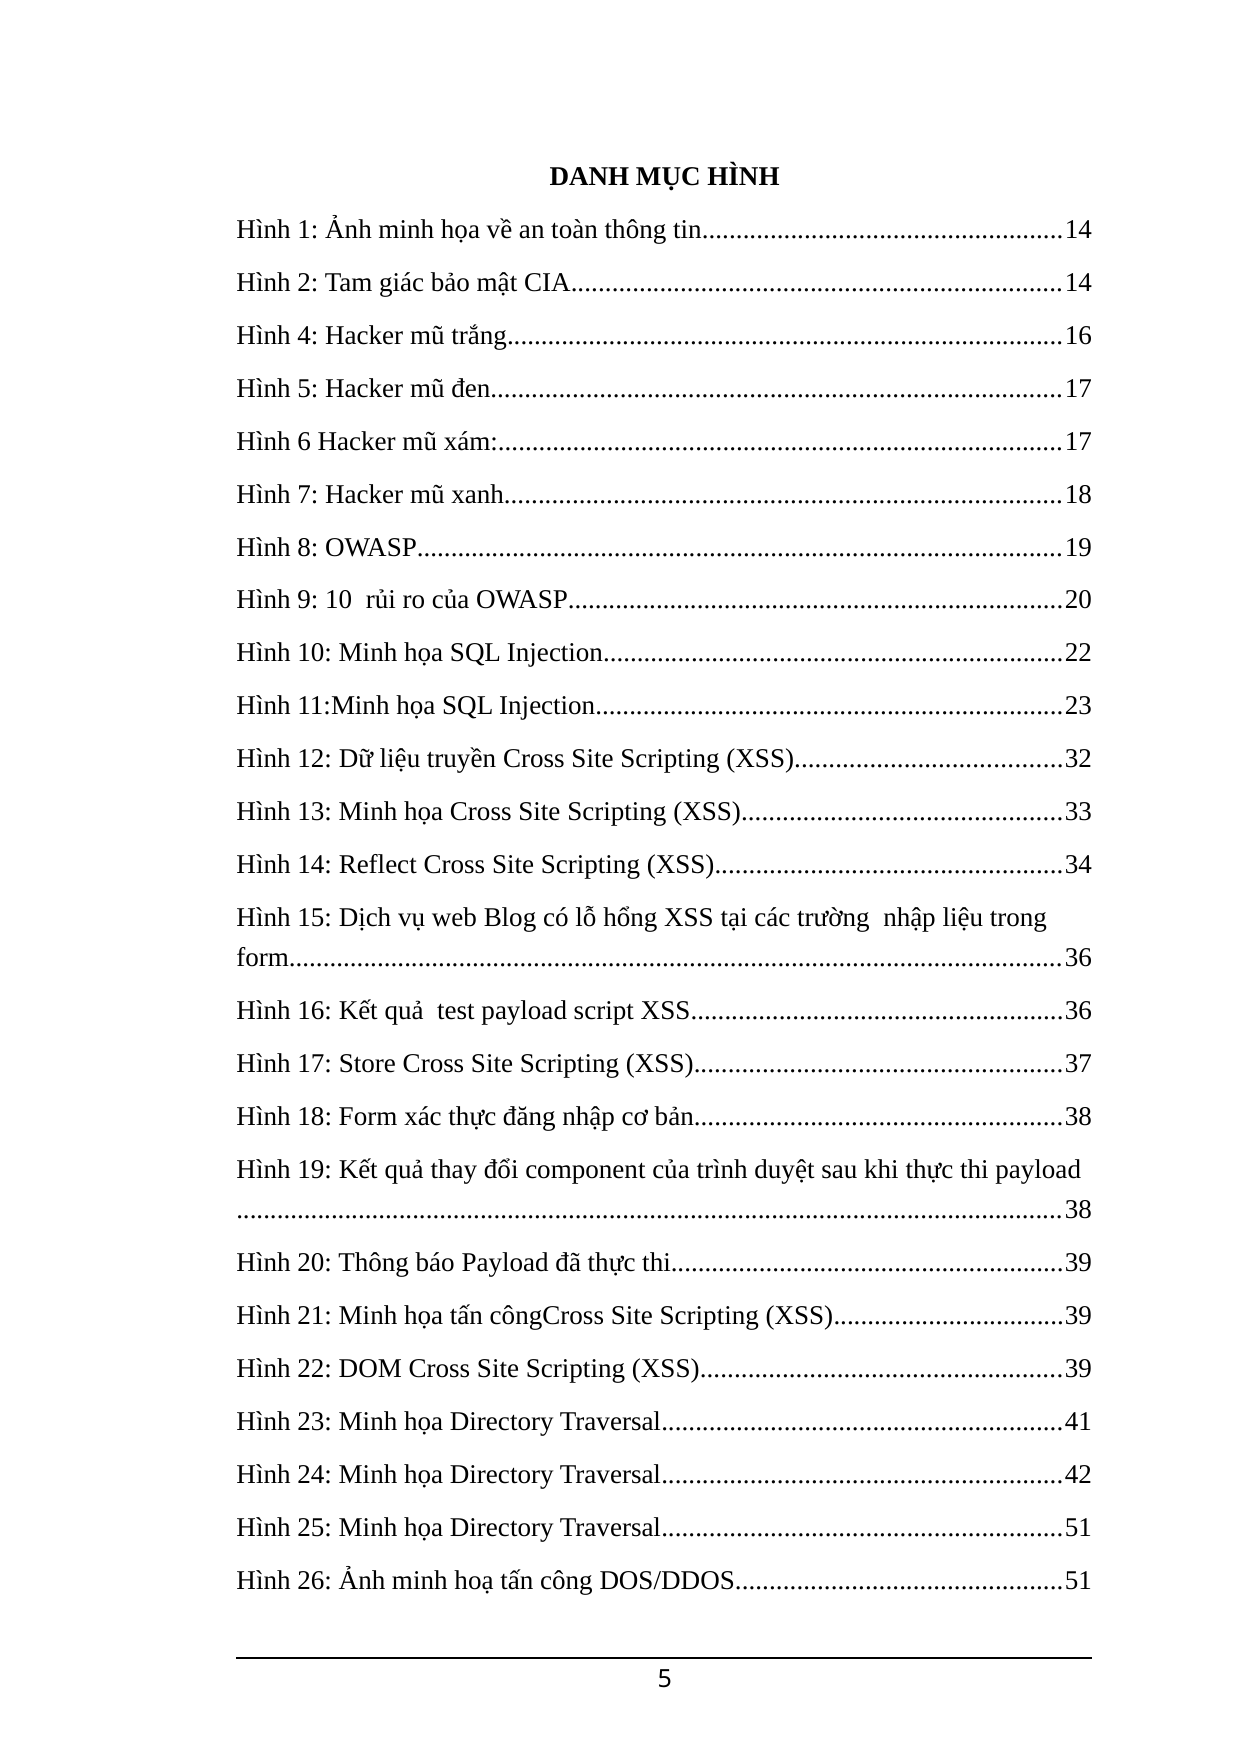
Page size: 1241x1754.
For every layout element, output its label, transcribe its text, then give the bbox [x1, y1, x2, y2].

text Hình 2: Tam giác bảo mật CIA 14 [236, 266, 1092, 297]
text Hình 1: Ảnh minh họa về an toàn thông tin 14 [236, 213, 1092, 244]
text Hình 17: Store Cross Site Scripting (XSS) 37 [236, 1047, 1092, 1078]
text Hình 24: Minh họa Directory Traversal 42 [236, 1458, 1092, 1489]
text Hình 14: Reflect Cross Site Scripting (XSS) 34 [236, 848, 1092, 879]
text Hình 19: Kết quả thay đổi component của trình duyệt sau khi thực thi payload 38 [236, 1153, 1092, 1225]
text DANH MỤC HÌNH [236, 160, 1092, 191]
text Hình 18: Form xác thực đăng nhập cơ bản 38 [236, 1100, 1092, 1131]
text Hình 20: Thông báo Payload đã thực thi 39 [236, 1246, 1092, 1278]
text Hình 12: Dữ liệu truyền Cross Site Scripting (XSS) 32 [236, 742, 1092, 773]
text Hình 4: Hacker mũ trắng 16 [236, 319, 1092, 350]
text Hình 21: Minh họa tấn côngCross Site Scripting (XSS) 39 [236, 1299, 1092, 1331]
text Hình 16: Kết quả test payload script XSS 36 [236, 994, 1092, 1026]
text Hình 13: Minh họa Cross Site Scripting (XSS) 33 [236, 795, 1092, 826]
text Hình 25: Minh họa Directory Traversal 51 [236, 1511, 1092, 1542]
text Hình 6 Hacker mũ xám: 17 [236, 425, 1092, 456]
text Hình 7: Hacker mũ xanh 18 [236, 478, 1092, 509]
text Hình 10: Minh họa SQL Injection 22 [236, 636, 1092, 668]
text Hình 22: DOM Cross Site Scripting (XSS) 39 [236, 1352, 1092, 1383]
text Hình 26: Ảnh minh hoạ tấn công DOS/DDOS. 51 [236, 1564, 1092, 1595]
text Hình 5: Hacker mũ đen 17 [236, 372, 1092, 403]
text Hình 15: Dịch vụ web Blog có lỗ hổng XSS tại các trường nhập liệu trong form 36 [236, 901, 1092, 973]
text Hình 8: OWASP 19 [236, 531, 1092, 562]
text Hình 9: 10 rủi ro của OWASP 20 [236, 583, 1092, 615]
text Hình 11:Minh họa SQL Injection 23 [236, 689, 1092, 721]
text Hình 23: Minh họa Directory Traversal 41 [236, 1405, 1092, 1436]
